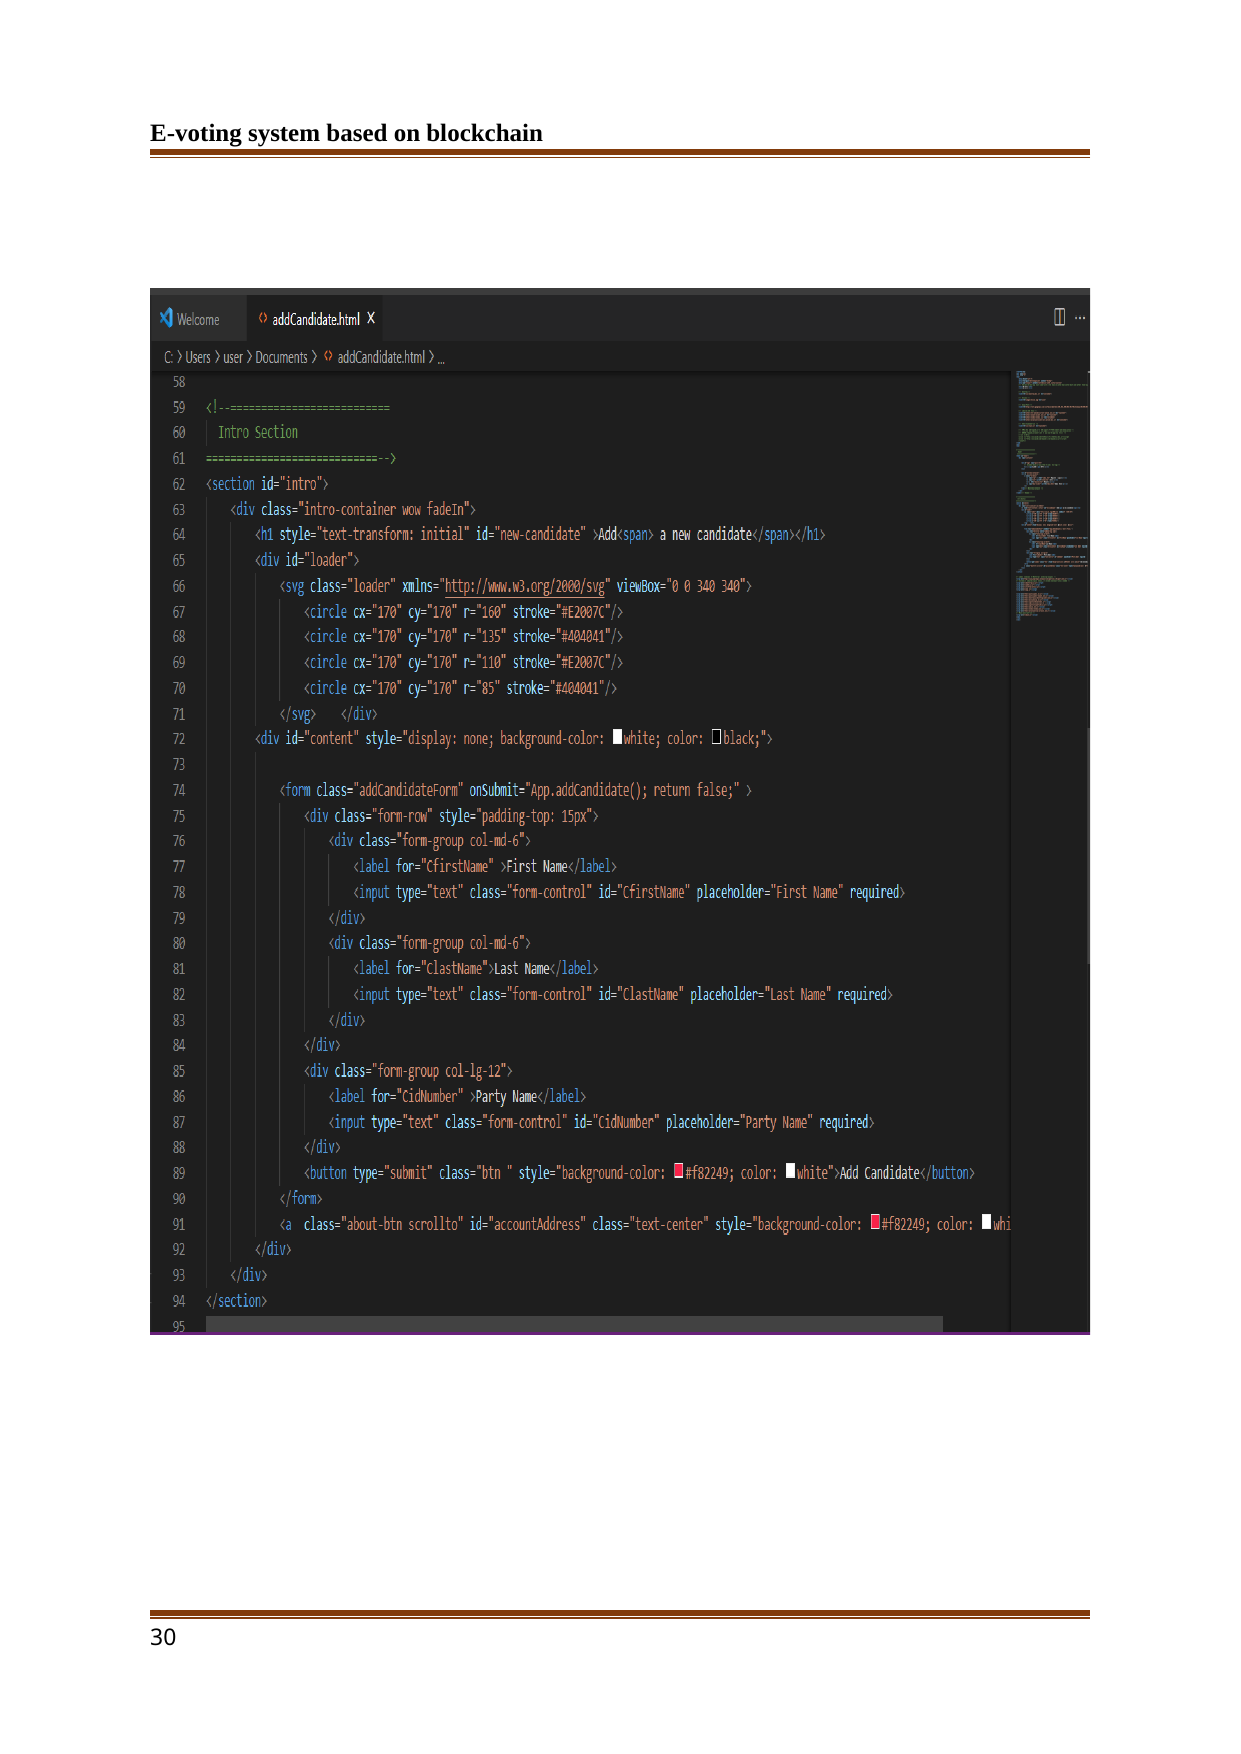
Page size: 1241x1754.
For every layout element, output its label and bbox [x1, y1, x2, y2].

picture [150, 288, 1091, 1335]
